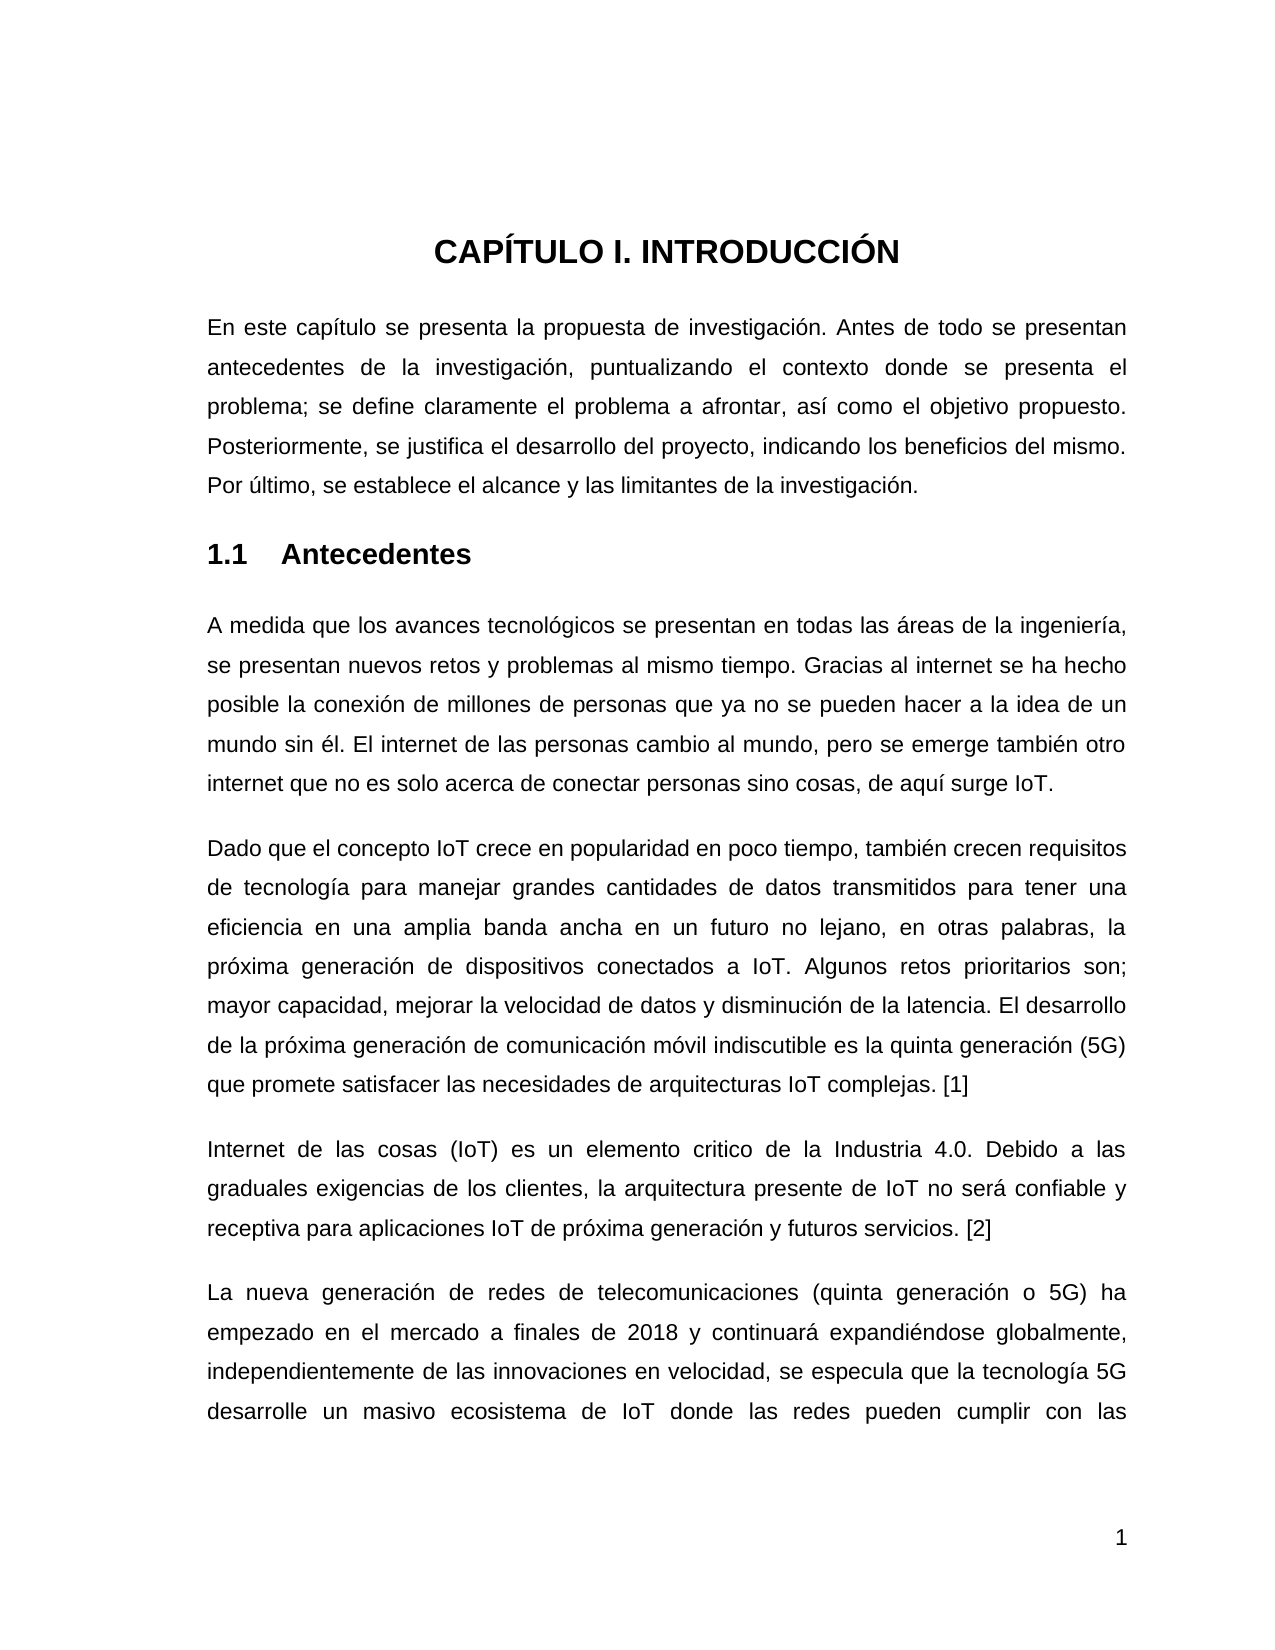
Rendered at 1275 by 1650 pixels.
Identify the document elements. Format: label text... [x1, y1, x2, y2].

text Dado que el concepto IoT crece en popularidad en poco tiempo, también crecen requisitos de tecnología para manejar grandes cantidades de datos transmitidos para tener una eficiencia en una amplia banda ancha en un futuro no lejano, en otras palabras, la próxima generación de dispositivos conectados a IoT. Algunos retos prioritarios son; mayor capacidad, mejorar la velocidad de datos y disminución de la latencia. El desarrollo de la próxima generación de comunicación móvil indiscutible es la quinta generación (5G) que promete satisfacer las necesidades de arquitecturas IoT complejas. [207, 834, 1127, 1098]
title CAPÍTULO I. INTRODUCCIÓN [207, 232, 1127, 270]
text Internet de las cosas (IoT) es un elemento critico de la Industria 4.0. Debido a las graduales exigencias de los clientes, la arquitectura presente de IoT no será confiable y receptiva para aplicaciones IoT de próxima generación y futuros servicios. [207, 1136, 1127, 1241]
subtitle 1.1 Antecedentes [207, 537, 1127, 570]
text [207, 1279, 1127, 1424]
text A medida que los avances tecnológicos se presentan en todas las áreas de la ingeniería, se presentan nuevos retos y problemas al mismo tiempo. Gracias al internet se ha hecho posible la conexión de millones de personas que ya no se pueden hacer a la idea de un mundo sin él. El internet de las personas cambio al mundo, pero se emerge también otro internet que no es solo acerca de conectar personas sino cosas, de aquí surge IoT. [207, 612, 1127, 796]
text En este capítulo se presenta la propuesta de investigación. Antes de todo se presentan antecedentes de la investigación, puntualizando el contexto donde se presenta el problema; se define claramente el problema a afrontar, así como el objetivo propuesto. Posteriormente, se justifica el desarrollo del proyecto, indicando los beneficios del mismo. Por último, se establece el alcance y las limitantes de la investigación. [207, 314, 1127, 499]
